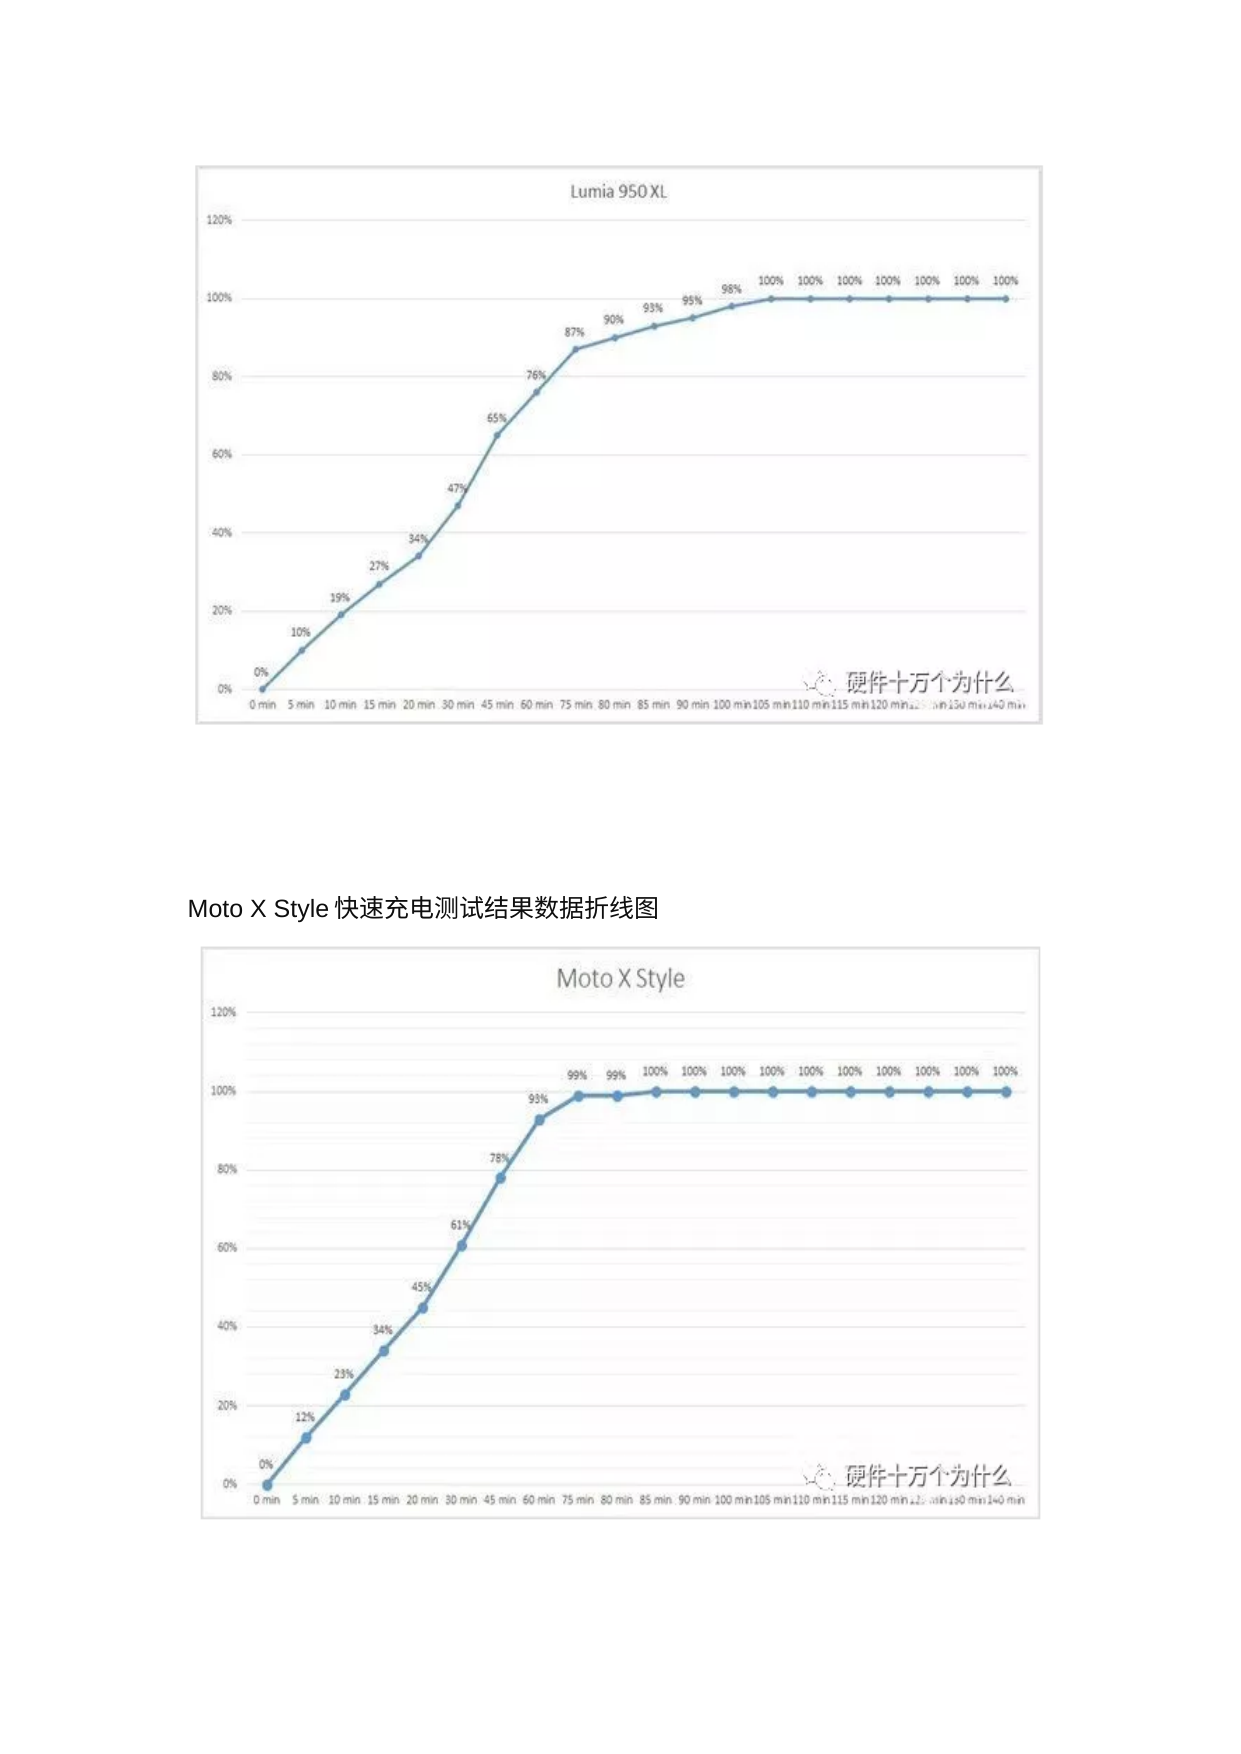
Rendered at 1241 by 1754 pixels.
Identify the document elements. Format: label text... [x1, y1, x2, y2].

text Moto X Style快速充电测试结果数据折线图 [187, 874, 1053, 939]
picture [187, 162, 1053, 731]
picture [187, 939, 1053, 1529]
